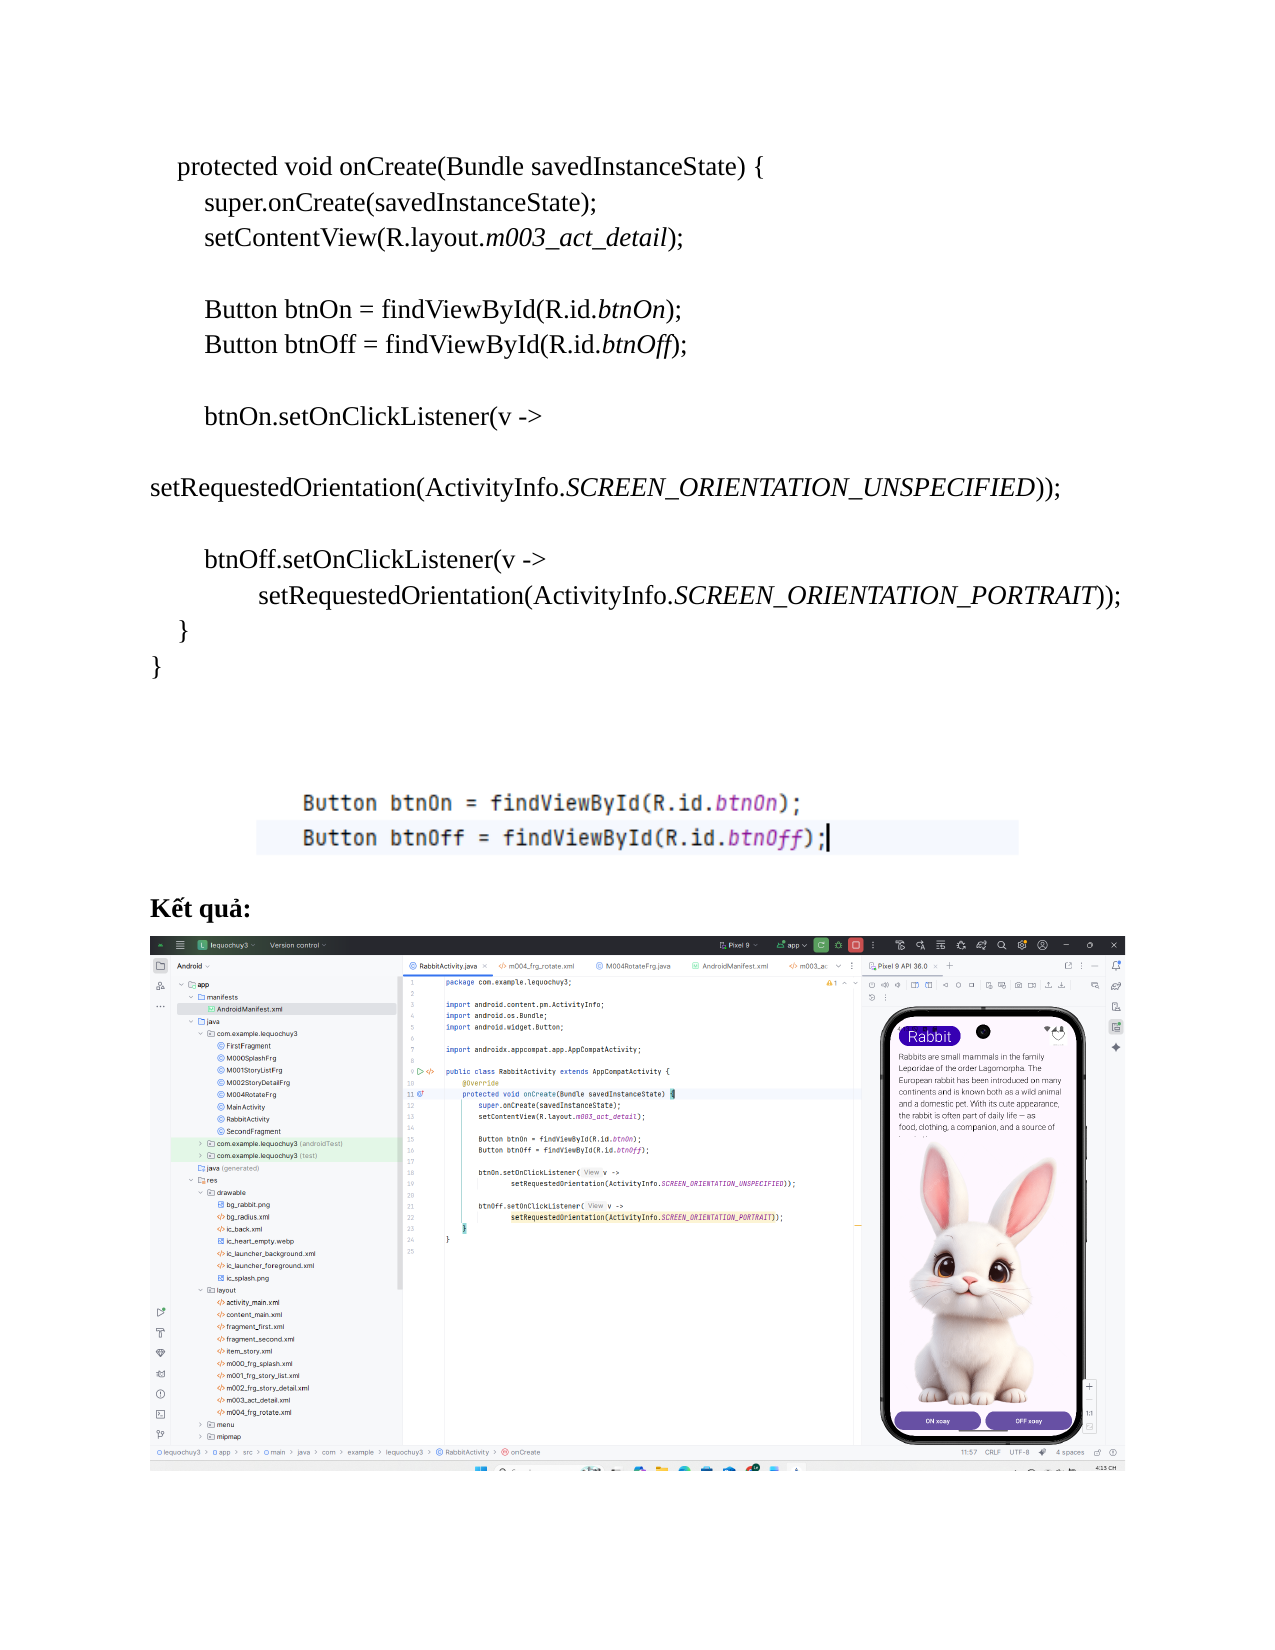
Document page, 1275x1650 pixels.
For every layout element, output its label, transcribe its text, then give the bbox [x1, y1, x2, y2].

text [150, 150, 1125, 681]
subtitle Kết quả: [150, 892, 1125, 923]
picture [150, 936, 1125, 1471]
picture [256, 755, 1019, 871]
